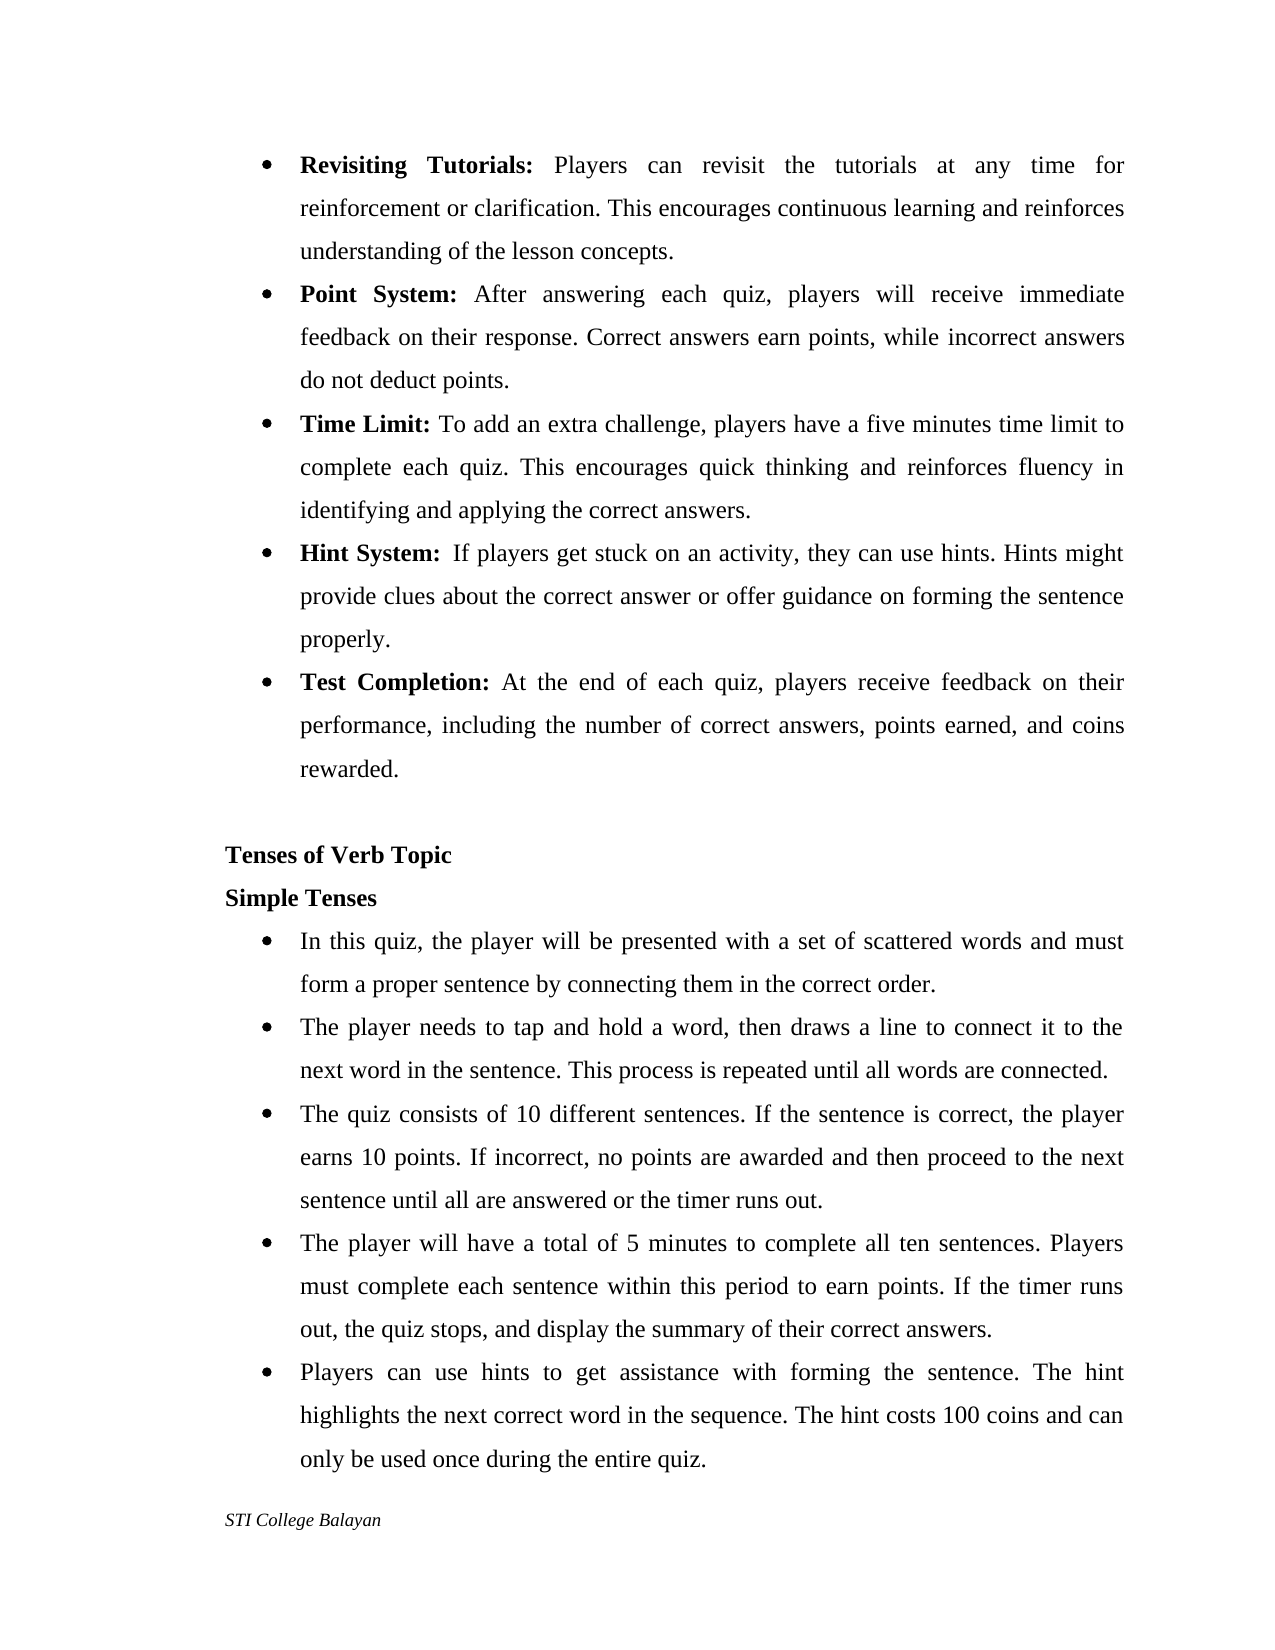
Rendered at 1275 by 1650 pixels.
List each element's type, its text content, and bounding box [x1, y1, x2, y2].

list In this quiz, the player will be presented with a set of scattered words and must form a proper sentence by connecting them in the correct order. [262, 926, 1125, 998]
list Time Limit: To add an extra challenge, players have a five minutes time limit to complete each quiz. This encourages quick thinking and reinforces fluency in identifying and applying the correct answers. [262, 409, 1125, 524]
list The player will have a total of 5 minutes to complete all ten sentences. Players must complete each sentence within this period to earn points. If the timer runs out, the quiz stops, and display the summary of their correct answers. [262, 1228, 1125, 1343]
list Players can use hints to get assistance with forming the sentence. The hint highlights the next correct word in the sequence. The hint costs 100 coins and can only be used once during the entire quiz. [262, 1357, 1125, 1472]
list Revisiting Tutorials: Players can revisit the tutorials at any time for reinforcement or clarification. This encourages continuous learning and reinforces understanding of the lesson concepts. [262, 150, 1125, 265]
list Point System: After answering each quiz, players will receive immediate feedback on their response. Correct answers earn points, while incorrect answers do not deduct points. [262, 279, 1125, 394]
text Simple Tenses [225, 883, 1125, 912]
list Hint System: If players get stuck on an activity, they can use hints. Hints might provide clues about the correct answer or offer guidance on forming the sentence properly. [262, 538, 1125, 653]
list Test Completion: At the end of each quiz, players receive feedback on their performance, including the number of correct answers, points earned, and coins rewarded. [262, 667, 1125, 782]
list The quiz consists of 10 different sentences. If the sentence is correct, the player earns 10 points. If incorrect, no points are awarded and then proceed to the next sentence until all are answered or the timer runs out. [262, 1099, 1125, 1214]
list The player needs to tap and hold a word, then draws a line to connect it to the next word in the sentence. This process is repeated until all words are connected. [262, 1012, 1125, 1084]
text Tenses of Verb Topic [225, 840, 1125, 869]
